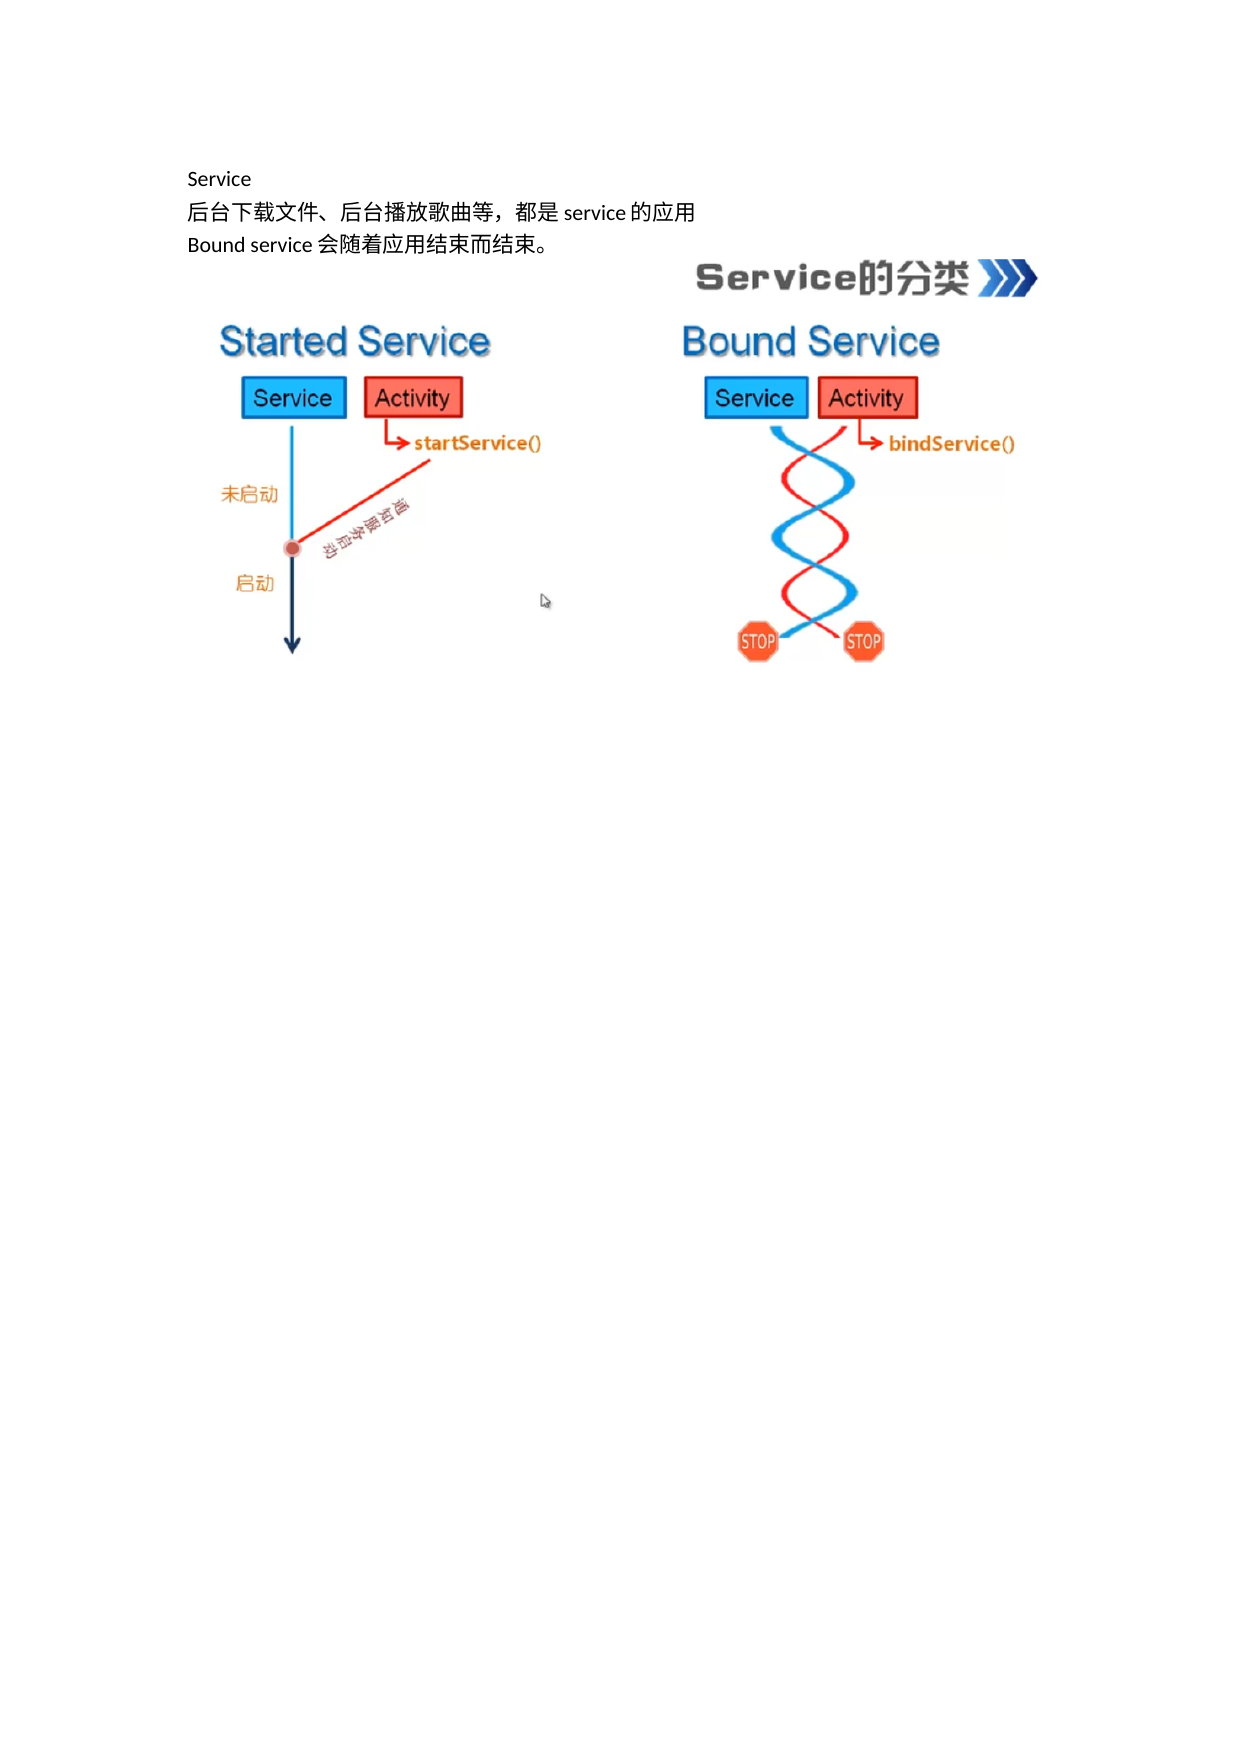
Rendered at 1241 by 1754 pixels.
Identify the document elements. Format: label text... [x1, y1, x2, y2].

picture [187, 259, 1052, 681]
text Bound service会随着应用结束而结束。 [187, 227, 1053, 259]
text Service [187, 162, 1053, 194]
text 后台下载文件、后台播放歌曲等，都是service的应用 [187, 194, 1053, 227]
